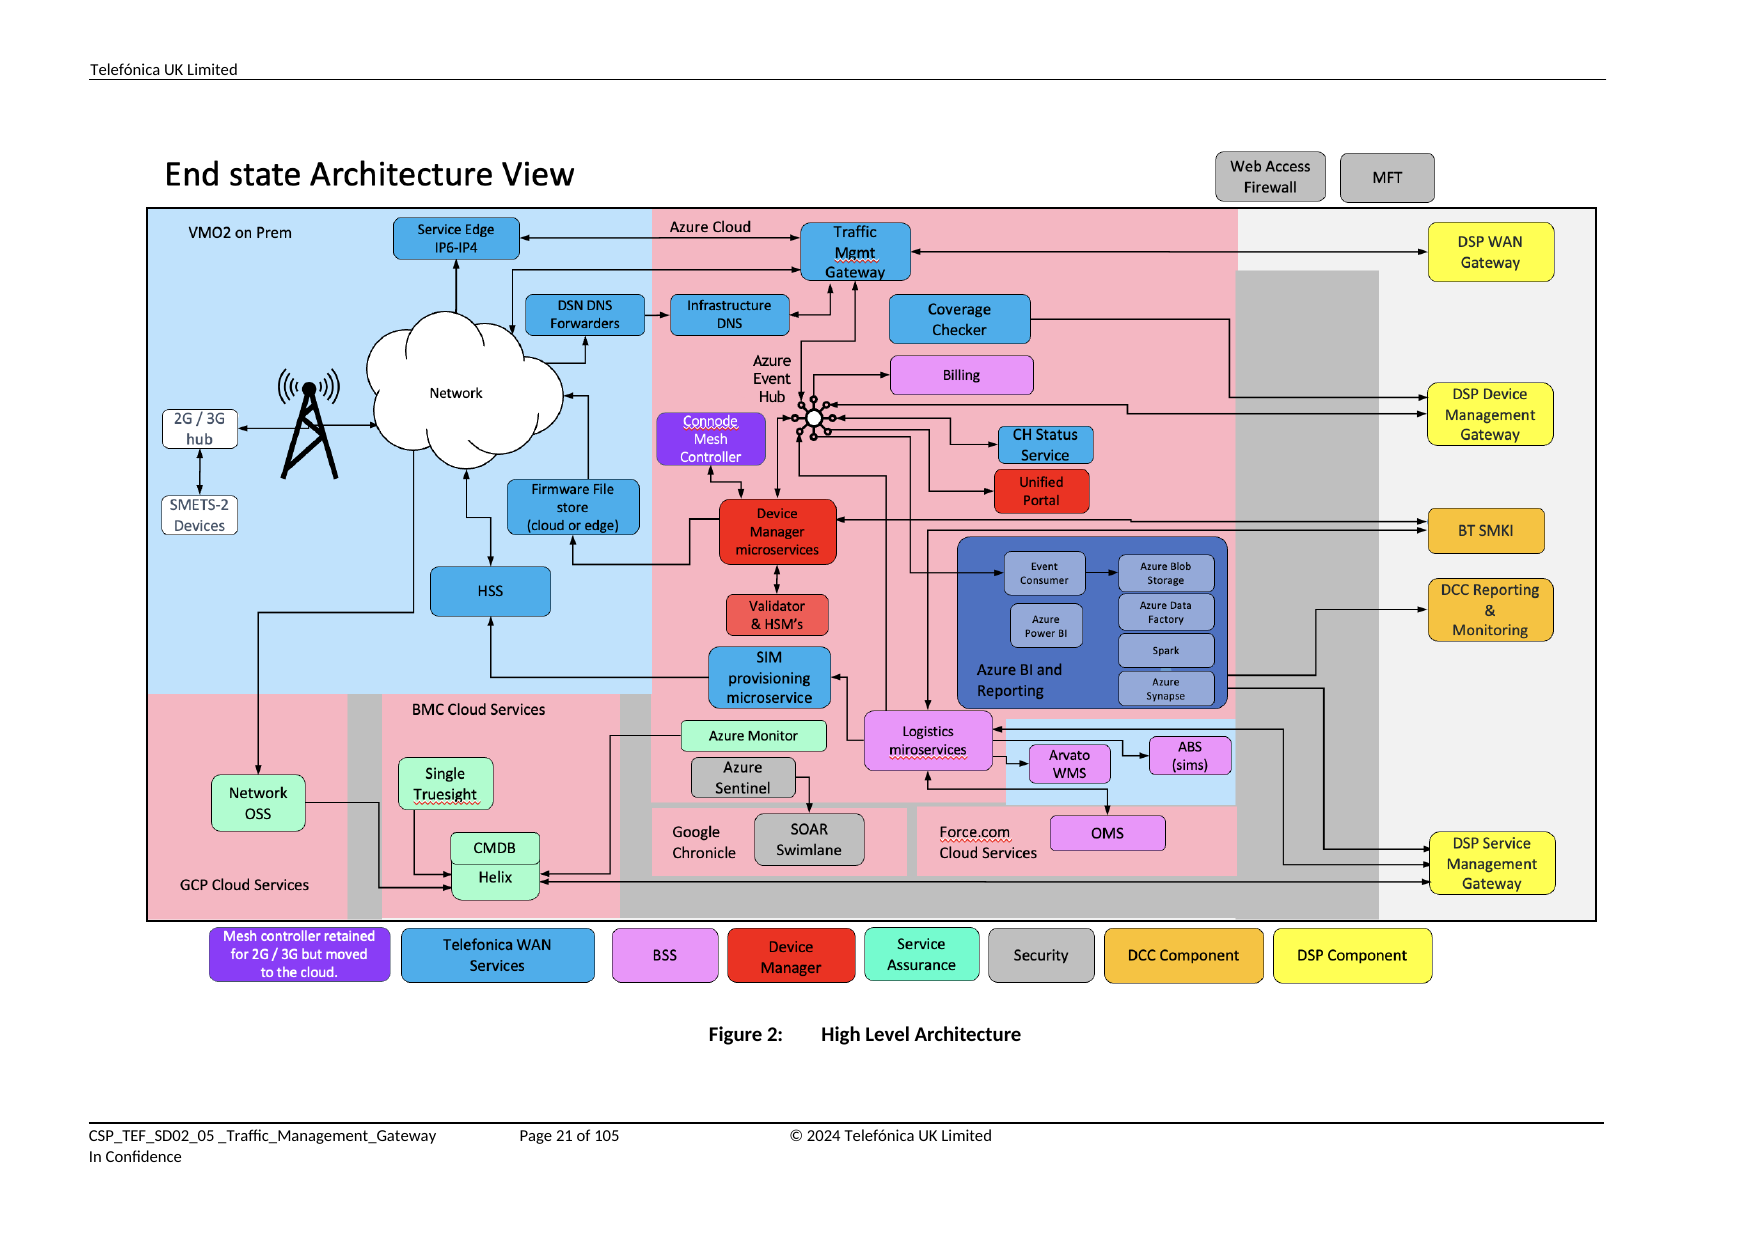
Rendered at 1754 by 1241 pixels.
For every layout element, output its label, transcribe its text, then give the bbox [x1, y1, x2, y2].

title High Level Architecture [126, 997, 1604, 1047]
picture [125, 150, 1608, 997]
